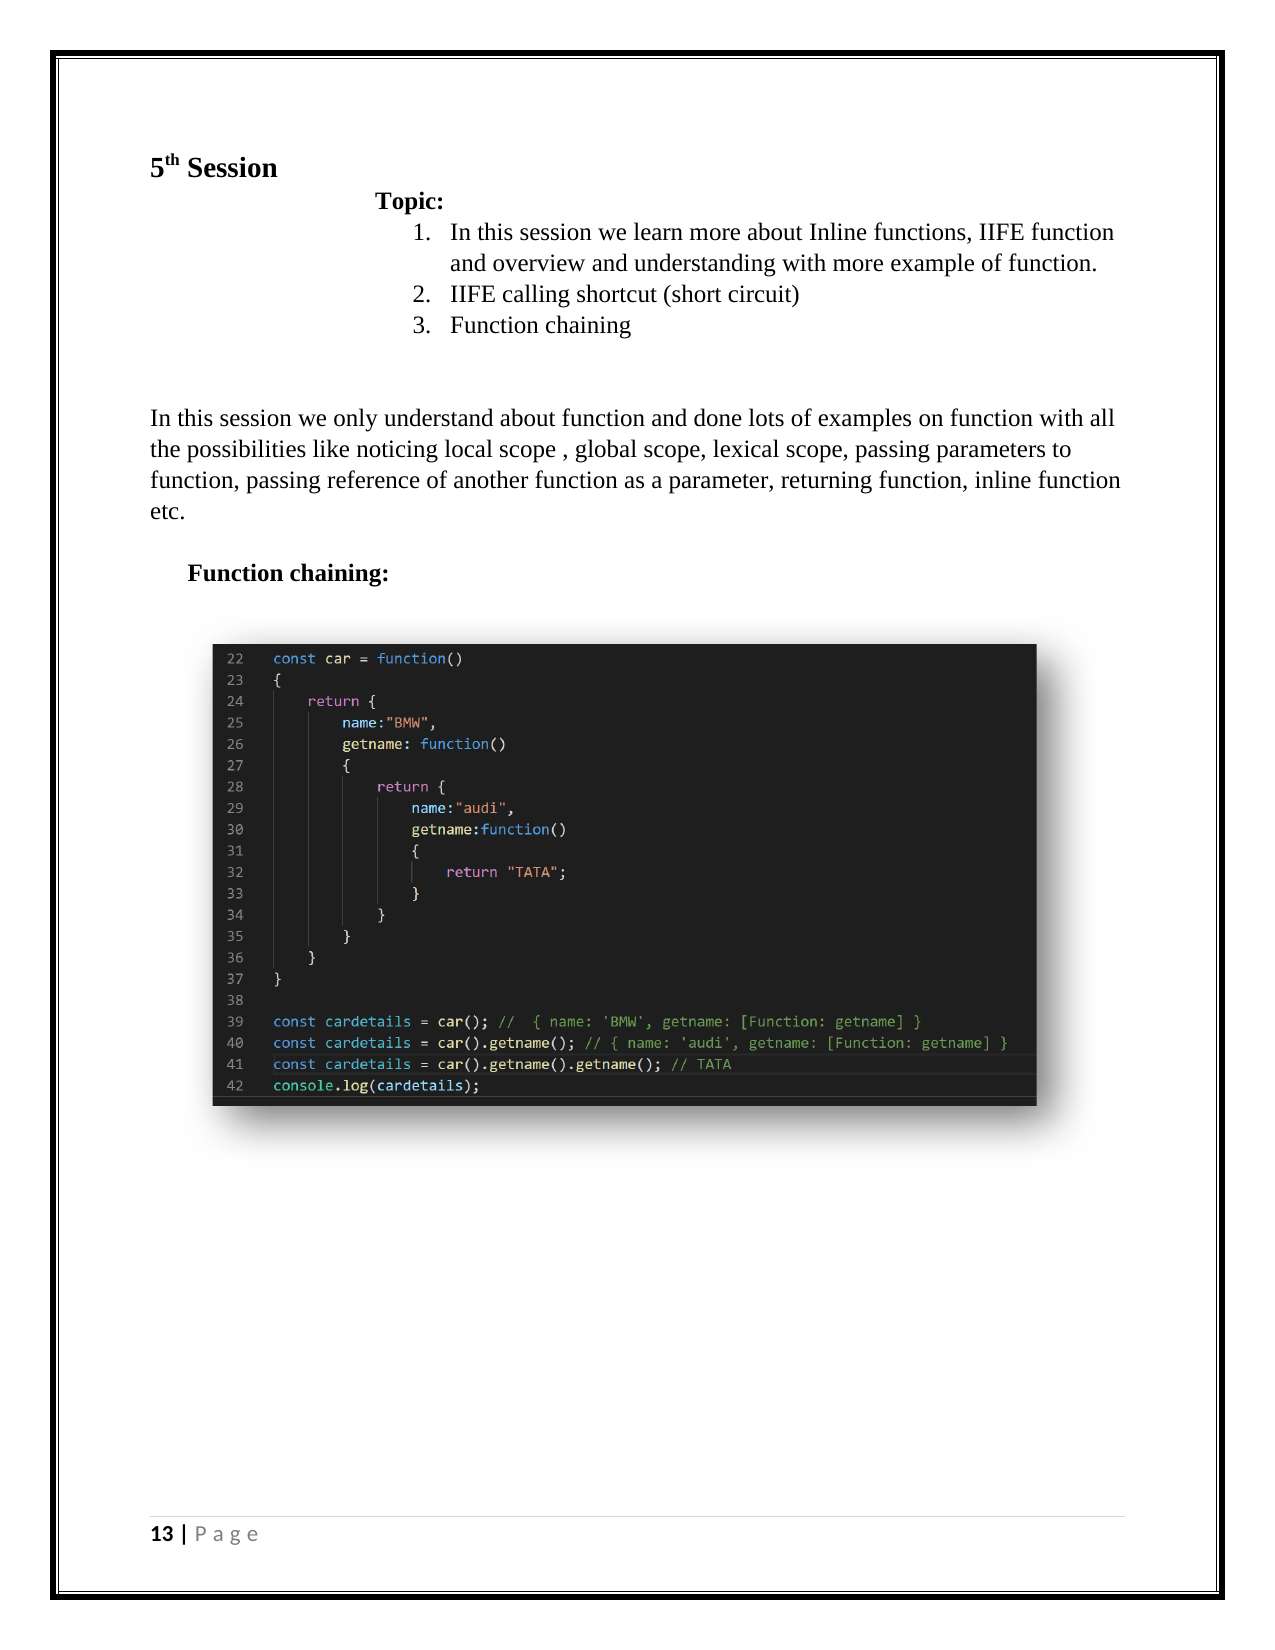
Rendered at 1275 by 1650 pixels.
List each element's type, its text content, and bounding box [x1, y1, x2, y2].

list Function chaining [412, 310, 1125, 339]
text In this session we only understand about function and done lots of examples on function with all the possibilities like noticing local scope , global scope, lexical scope, passing parameters to function, passing reference of another function as a parameter, returning function, inline function etc. [150, 403, 1125, 524]
text 5th Session [150, 150, 1125, 183]
text Topic: [150, 186, 1125, 215]
text Function chaining: [187, 558, 1125, 587]
list IIFE calling shortcut (short circuit) [412, 279, 1125, 308]
picture [212, 644, 1037, 1106]
list In this session we learn more about Inline functions, IIFE function and overview and understanding with more example of function. [412, 217, 1125, 277]
